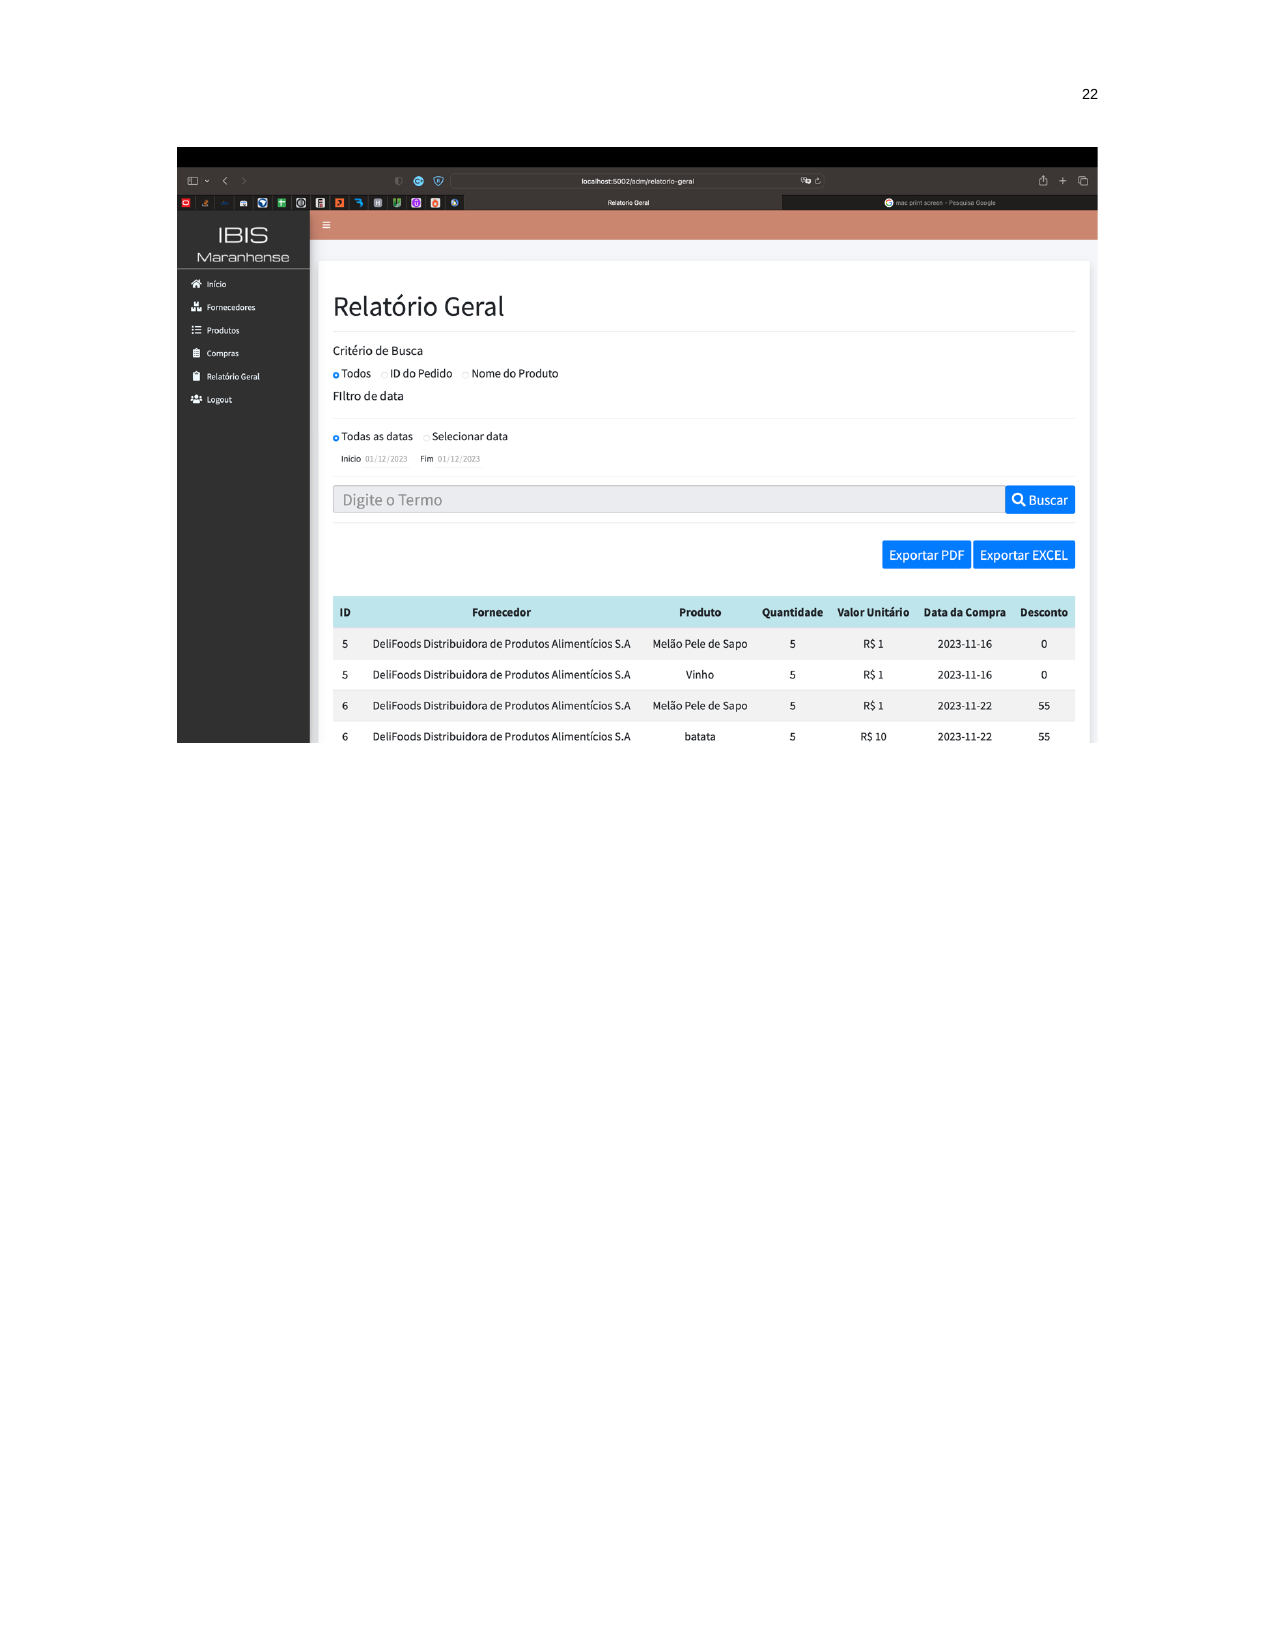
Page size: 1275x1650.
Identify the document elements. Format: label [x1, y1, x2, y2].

picture [177, 147, 1098, 743]
